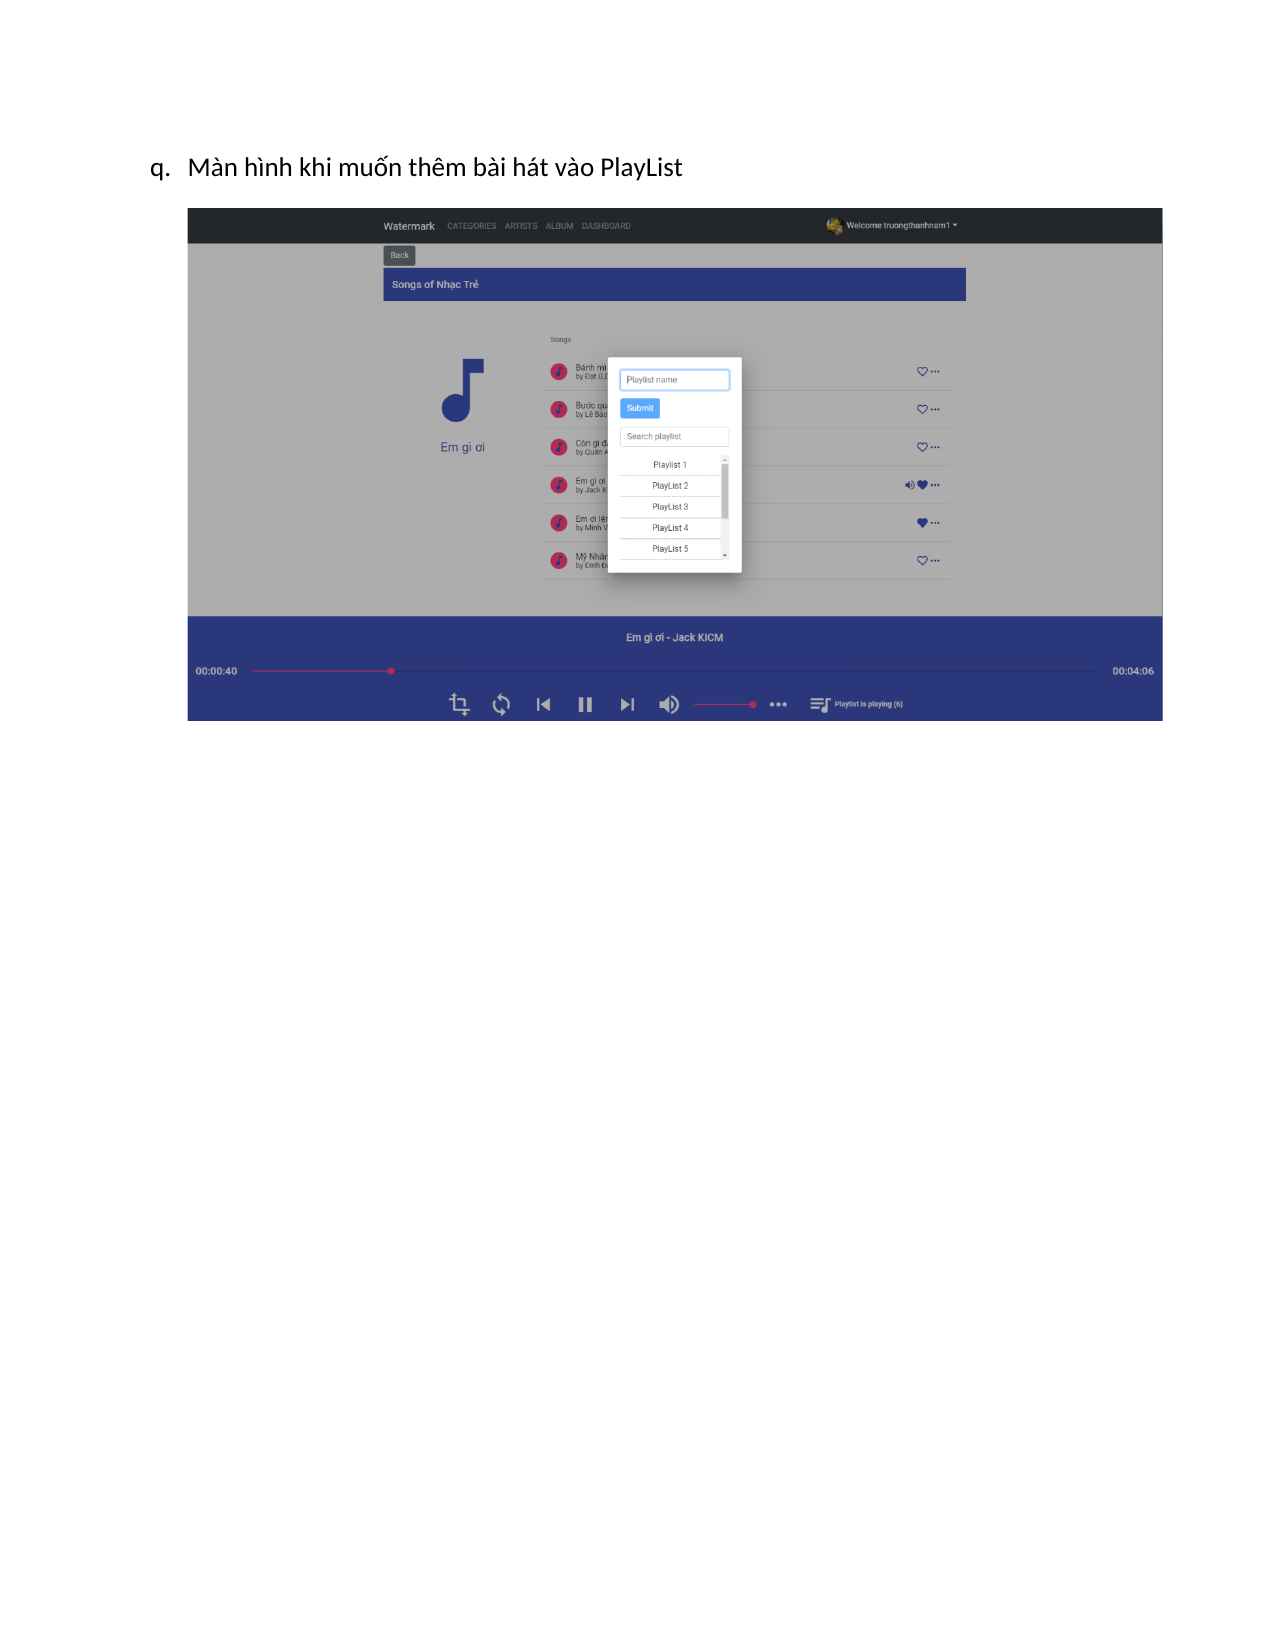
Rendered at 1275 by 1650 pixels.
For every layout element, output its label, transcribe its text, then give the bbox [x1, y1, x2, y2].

list Màn hình khi muốn thêm bài hát vào PlayList [150, 150, 1153, 183]
picture [187, 208, 1163, 721]
